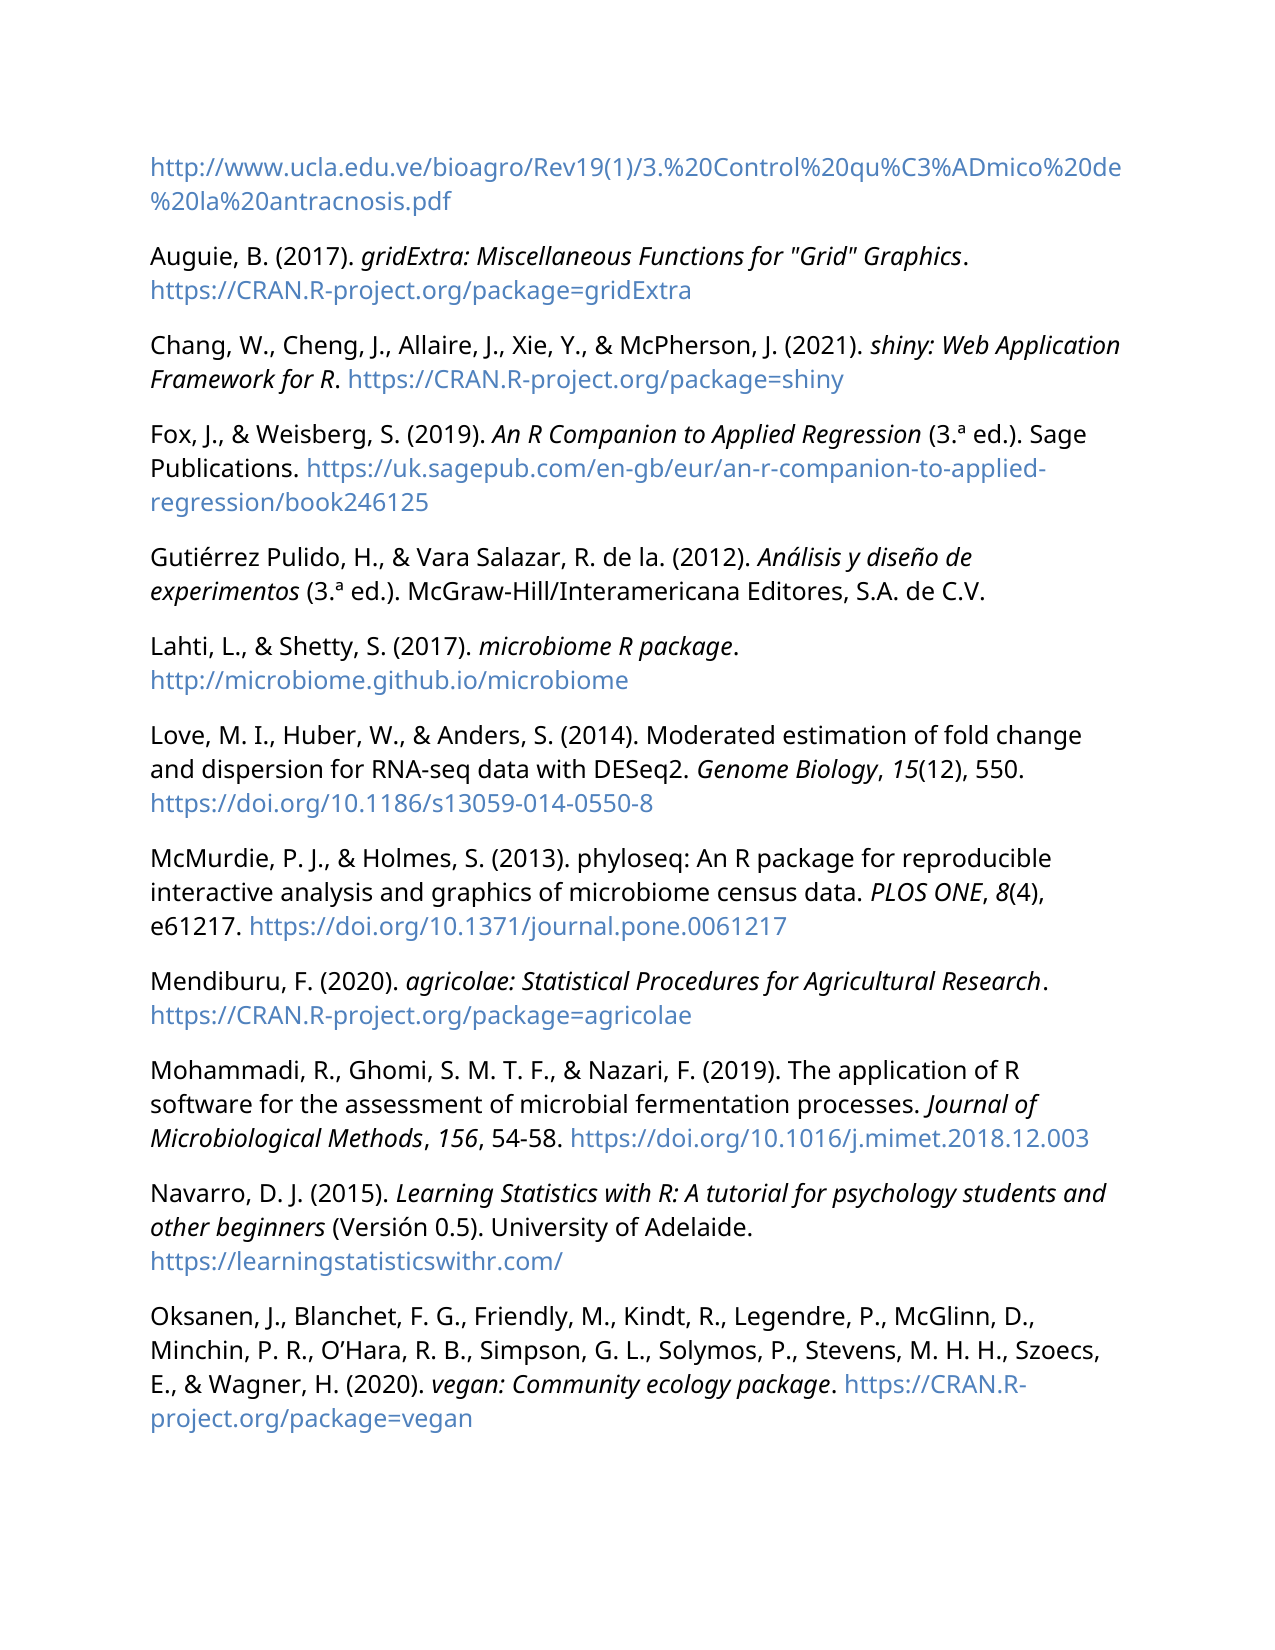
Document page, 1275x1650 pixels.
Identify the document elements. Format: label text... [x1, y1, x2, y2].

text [150, 150, 1125, 218]
text Oksanen, J., Blanchet, F. G., Friendly, M., Kindt, R., Legendre, P., McGlinn, D., Minchin, P. R., O’Hara, R. B., Simpson, G. L., Solymos, P., Stevens, M. H. H., Szoecs, E., & Wagner, H. (2020). vegan: Community ecology package. https://CRAN.R-project.org/package=vegan [150, 1299, 1125, 1435]
text Auguie, B. (2017). gridExtra: Miscellaneous Functions for "Grid" Graphics. https://CRAN.R-project.org/package=gridExtra [150, 239, 1125, 307]
text McMurdie, P. J., & Holmes, S. (2013). phyloseq: An R package for reproducible interactive analysis and graphics of microbiome census data. PLOS ONE, 8(4), e61217. https://doi.org/10.1371/journal.pone.0061217 [150, 841, 1125, 943]
text Love, M. I., Huber, W., & Anders, S. (2014). Moderated estimation of fold change and dispersion for RNA-seq data with DESeq2. Genome Biology, 15(12), 550. https://doi.org/10.1186/s13059-014-0550-8 [150, 718, 1125, 820]
text Gutiérrez Pulido, H., & Vara Salazar, R. de la. (2012). Análisis y diseño de experimentos (3.ª ed.). McGraw-Hill/Interamericana Editores, S.A. de C.V. [150, 540, 1125, 608]
text Mendiburu, F. (2020). agricolae: Statistical Procedures for Agricultural Research. https://CRAN.R-project.org/package=agricolae [150, 964, 1125, 1032]
text Chang, W., Cheng, J., Allaire, J., Xie, Y., & McPherson, J. (2021). shiny: Web Application Framework for R. https://CRAN.R-project.org/package=shiny [150, 328, 1125, 396]
text Navarro, D. J. (2015). Learning Statistics with R: A tutorial for psychology students and other beginners (Versión 0.5). University of Adelaide. https://learningstatisticswithr.com/ [150, 1176, 1125, 1278]
text Fox, J., & Weisberg, S. (2019). An R Companion to Applied Regression (3.ª ed.). Sage Publications. https://uk.sagepub.com/en-gb/eur/an-r-companion-to-applied-regression/book246125 [150, 417, 1125, 519]
text Mohammadi, R., Ghomi, S. M. T. F., & Nazari, F. (2019). The application of R software for the assessment of microbial fermentation processes. Journal of Microbiological Methods, 156, 54-58. https://doi.org/10.1016/j.mimet.2018.12.003 [150, 1053, 1125, 1155]
text Lahti, L., & Shetty, S. (2017). microbiome R package. http://microbiome.github.io/microbiome [150, 629, 1125, 697]
